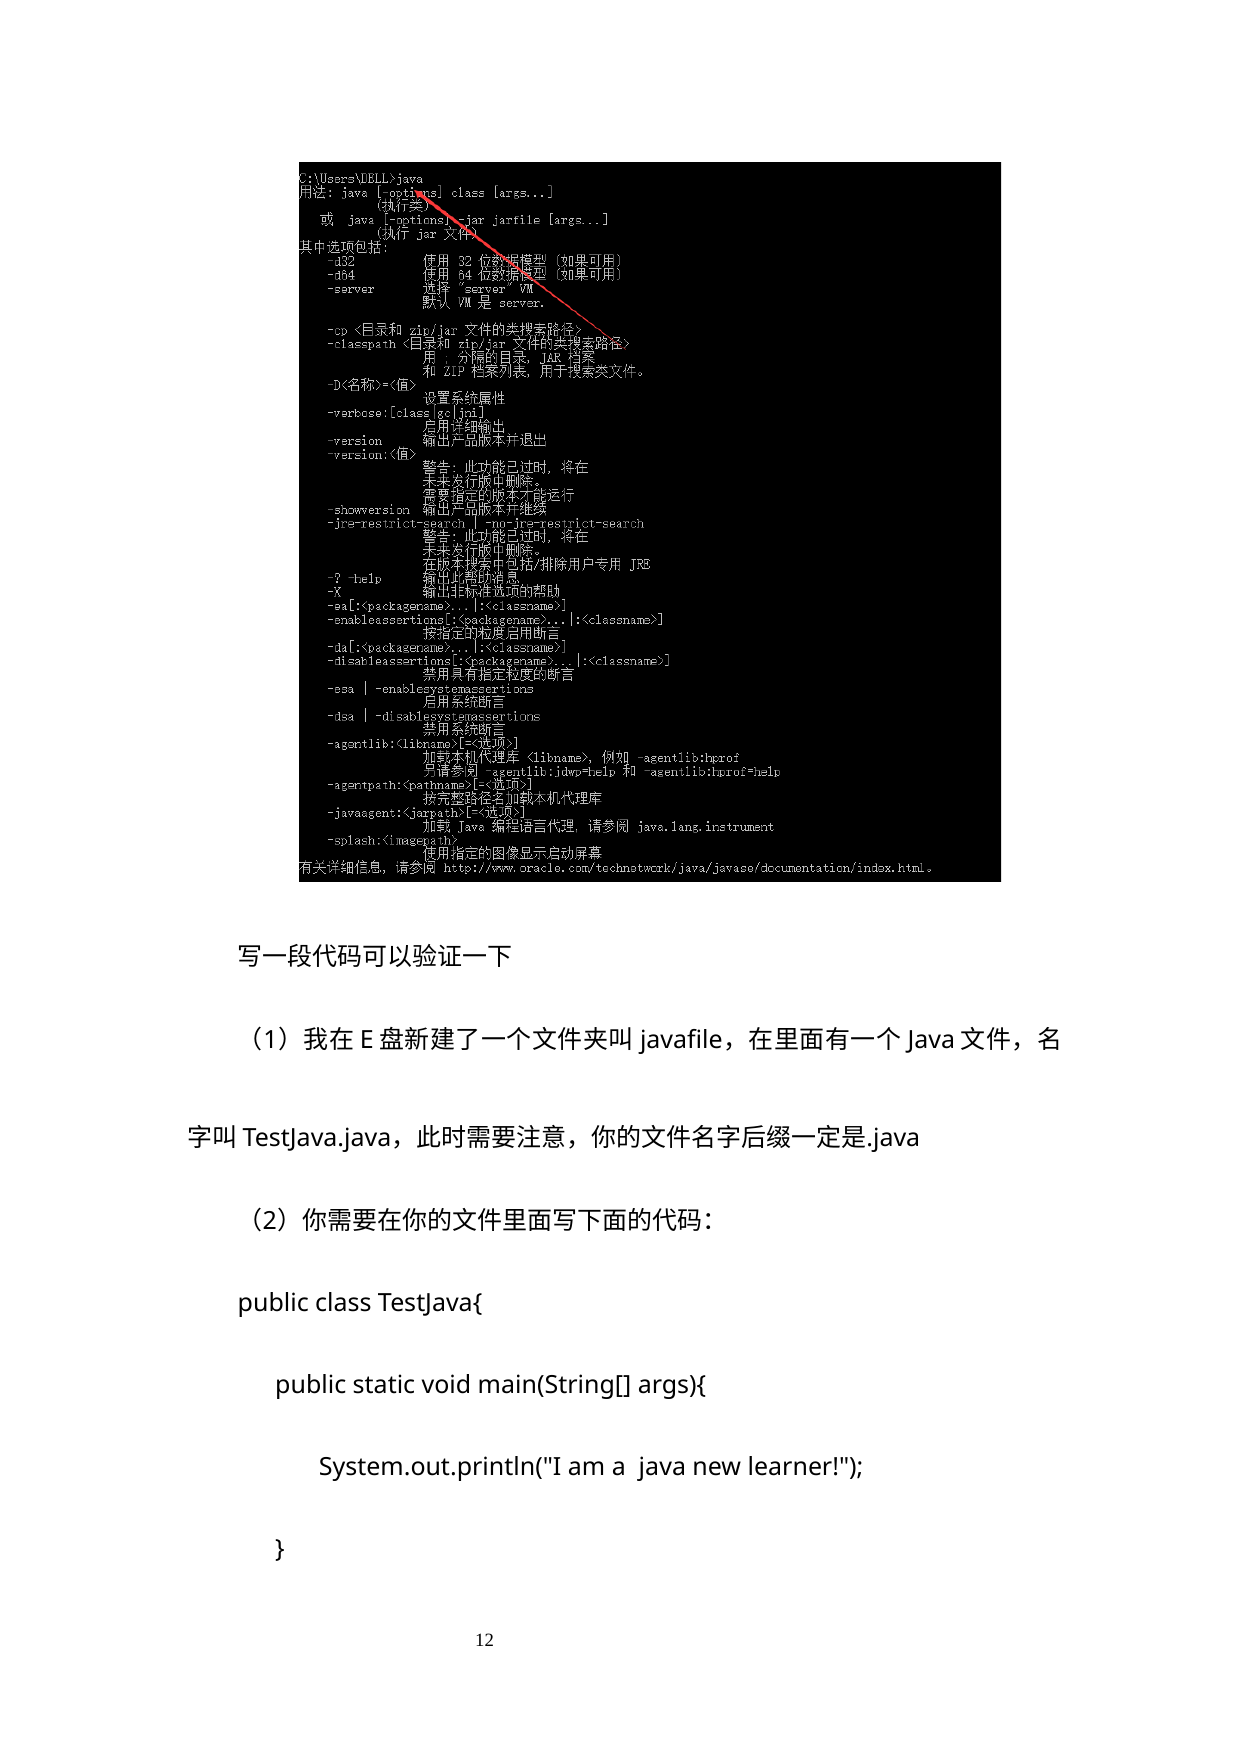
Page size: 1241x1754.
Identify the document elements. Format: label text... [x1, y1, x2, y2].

text } [187, 1515, 1062, 1580]
text System.out.println("I am a java new learner!"); [187, 1433, 1062, 1498]
text 写一段代码可以验证一下 [187, 922, 1062, 987]
text public static void main(String[] args){ [187, 1351, 1062, 1416]
text （2）你需要在你的文件里面写下面的代码： [187, 1186, 1062, 1251]
picture [299, 162, 1002, 882]
text public class TestJava{ [187, 1269, 1062, 1334]
text （1）我在E盘新建了一个文件夹叫javafile，在里面有一个Java文件，名字叫TestJava.java，此时需要注意，你的文件名字后缀一定是.java [187, 1005, 1062, 1168]
